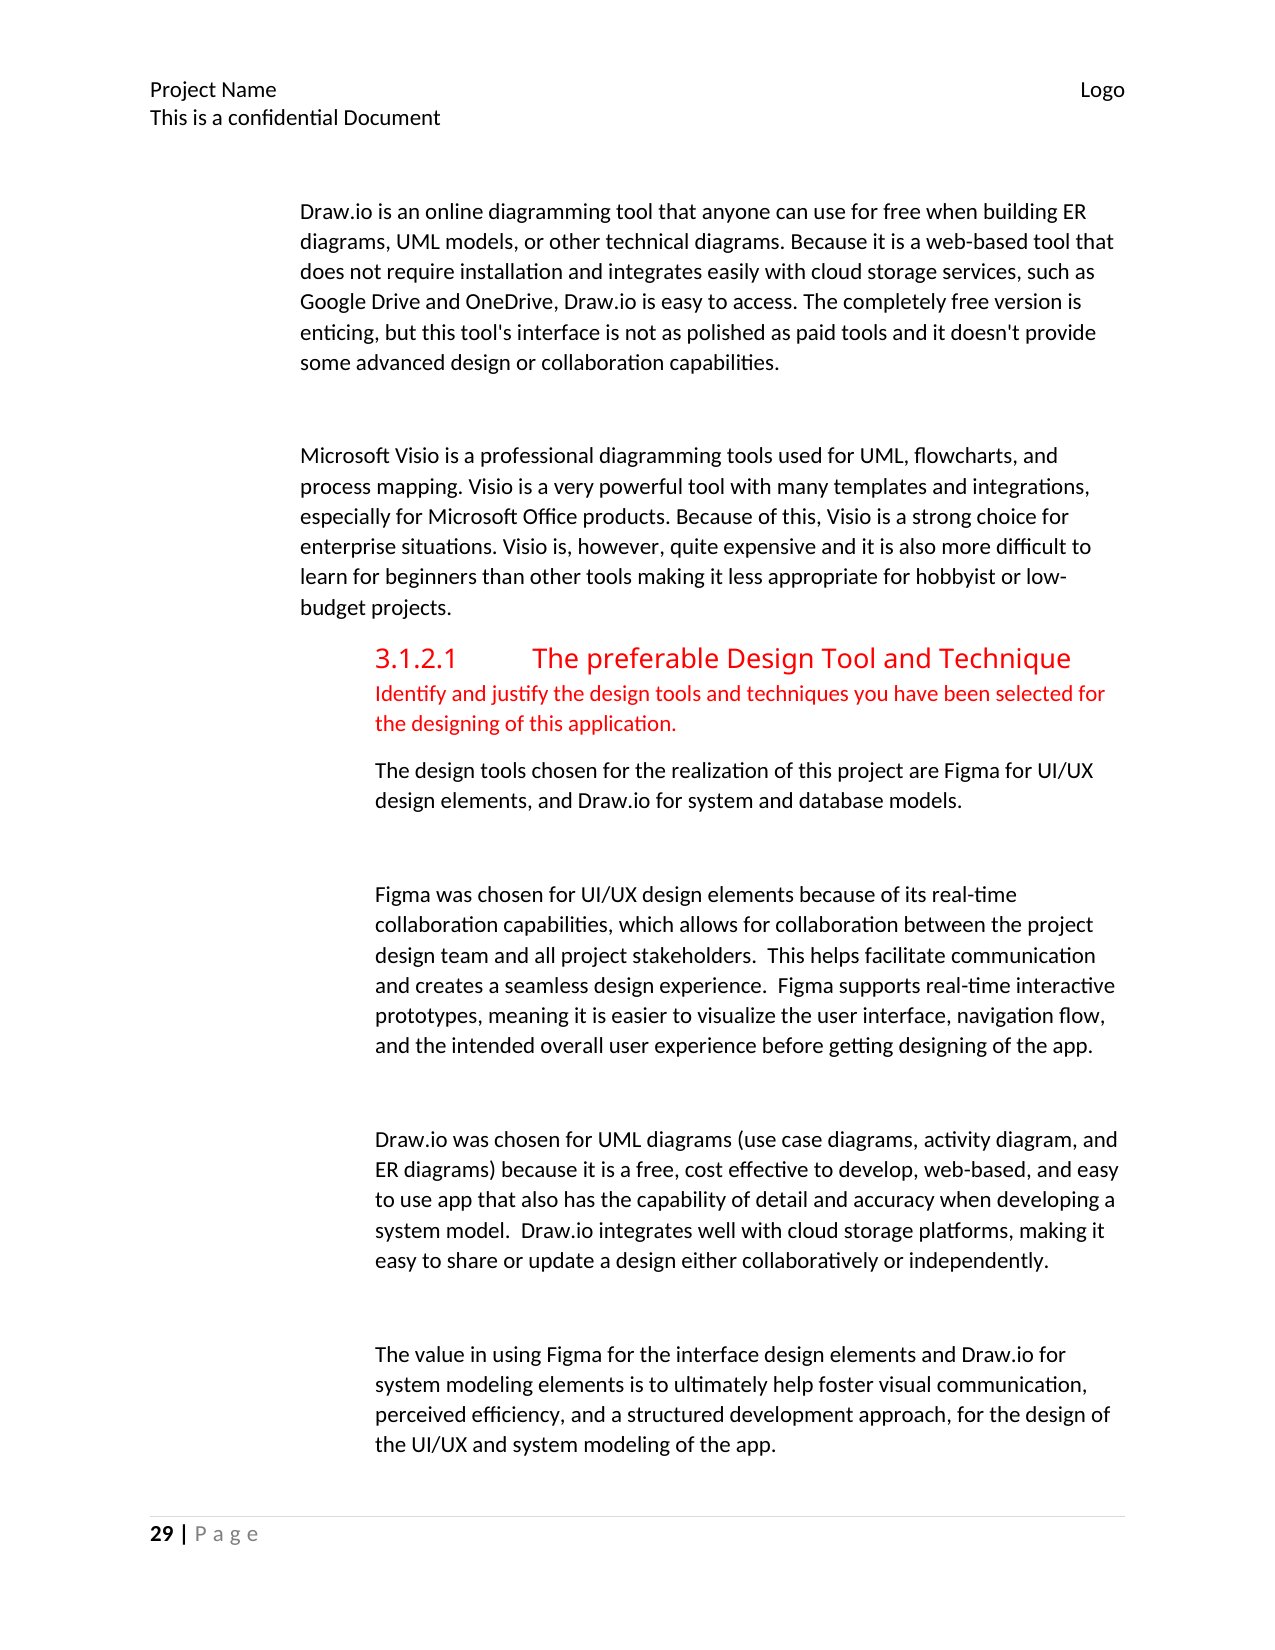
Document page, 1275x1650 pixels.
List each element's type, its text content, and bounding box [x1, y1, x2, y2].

text Draw.io is an online diagramming tool that anyone can use for free when building ER diagrams, UML models, or other technical diagrams. Because it is a web-based tool that does not require installation and integrates easily with cloud storage services, such as Google Drive and OneDrive, Draw.io is easy to access. The completely free version is enticing, but this tool's interface is not as polished as paid tools and it doesn't provide some advanced design or collaboration capabilities. [300, 197, 1125, 376]
text The value in using Figma for the interface design elements and Draw.io for system modeling elements is to ultimately help foster visual communication, perceived efficiency, and a structured development approach, for the design of the UI/UX and system modeling of the app. [375, 1340, 1125, 1458]
subtitle The preferable Design Tool and Technique [375, 639, 1125, 676]
text Microsoft Visio is a professional diagramming tools used for UML, flowcharts, and process mapping. Visio is a very powerful tool with many templates and integrations, especially for Microsoft Office products. Because of this, Visio is a strong choice for enterprise situations. Visio is, however, quite expensive and it is also more difficult to learn for beginners than other tools making it less appropriate for hobbyist or low-budget projects. [300, 442, 1125, 621]
text Figma was chosen for UI/UX design elements because of its real-time collaboration capabilities, which allows for collaboration between the project design team and all project stakeholders. This helps facilitate communication and creates a seamless design experience. Figma supports real-time interactive prototypes, meaning it is easier to visualize the user interface, navigation flow, and the intended overall user experience before getting designing of the app. [375, 880, 1125, 1059]
text The design tools chosen for the realization of this project are Figma for UI/UX design elements, and Draw.io for system and database models. [375, 756, 1125, 815]
text Draw.io was chosen for UML diagrams (use case diagrams, activity diagram, and ER diagrams) because it is a free, cost effective to develop, web-based, and easy to use app that also has the capability of detail and accuracy when developing a system model. Draw.io integrates well with cloud storage platforms, making it easy to share or update a design either collaboratively or independently. [375, 1125, 1125, 1274]
text Identify and justify the design tools and techniques you have been selected for the designing of this application. [375, 679, 1125, 738]
